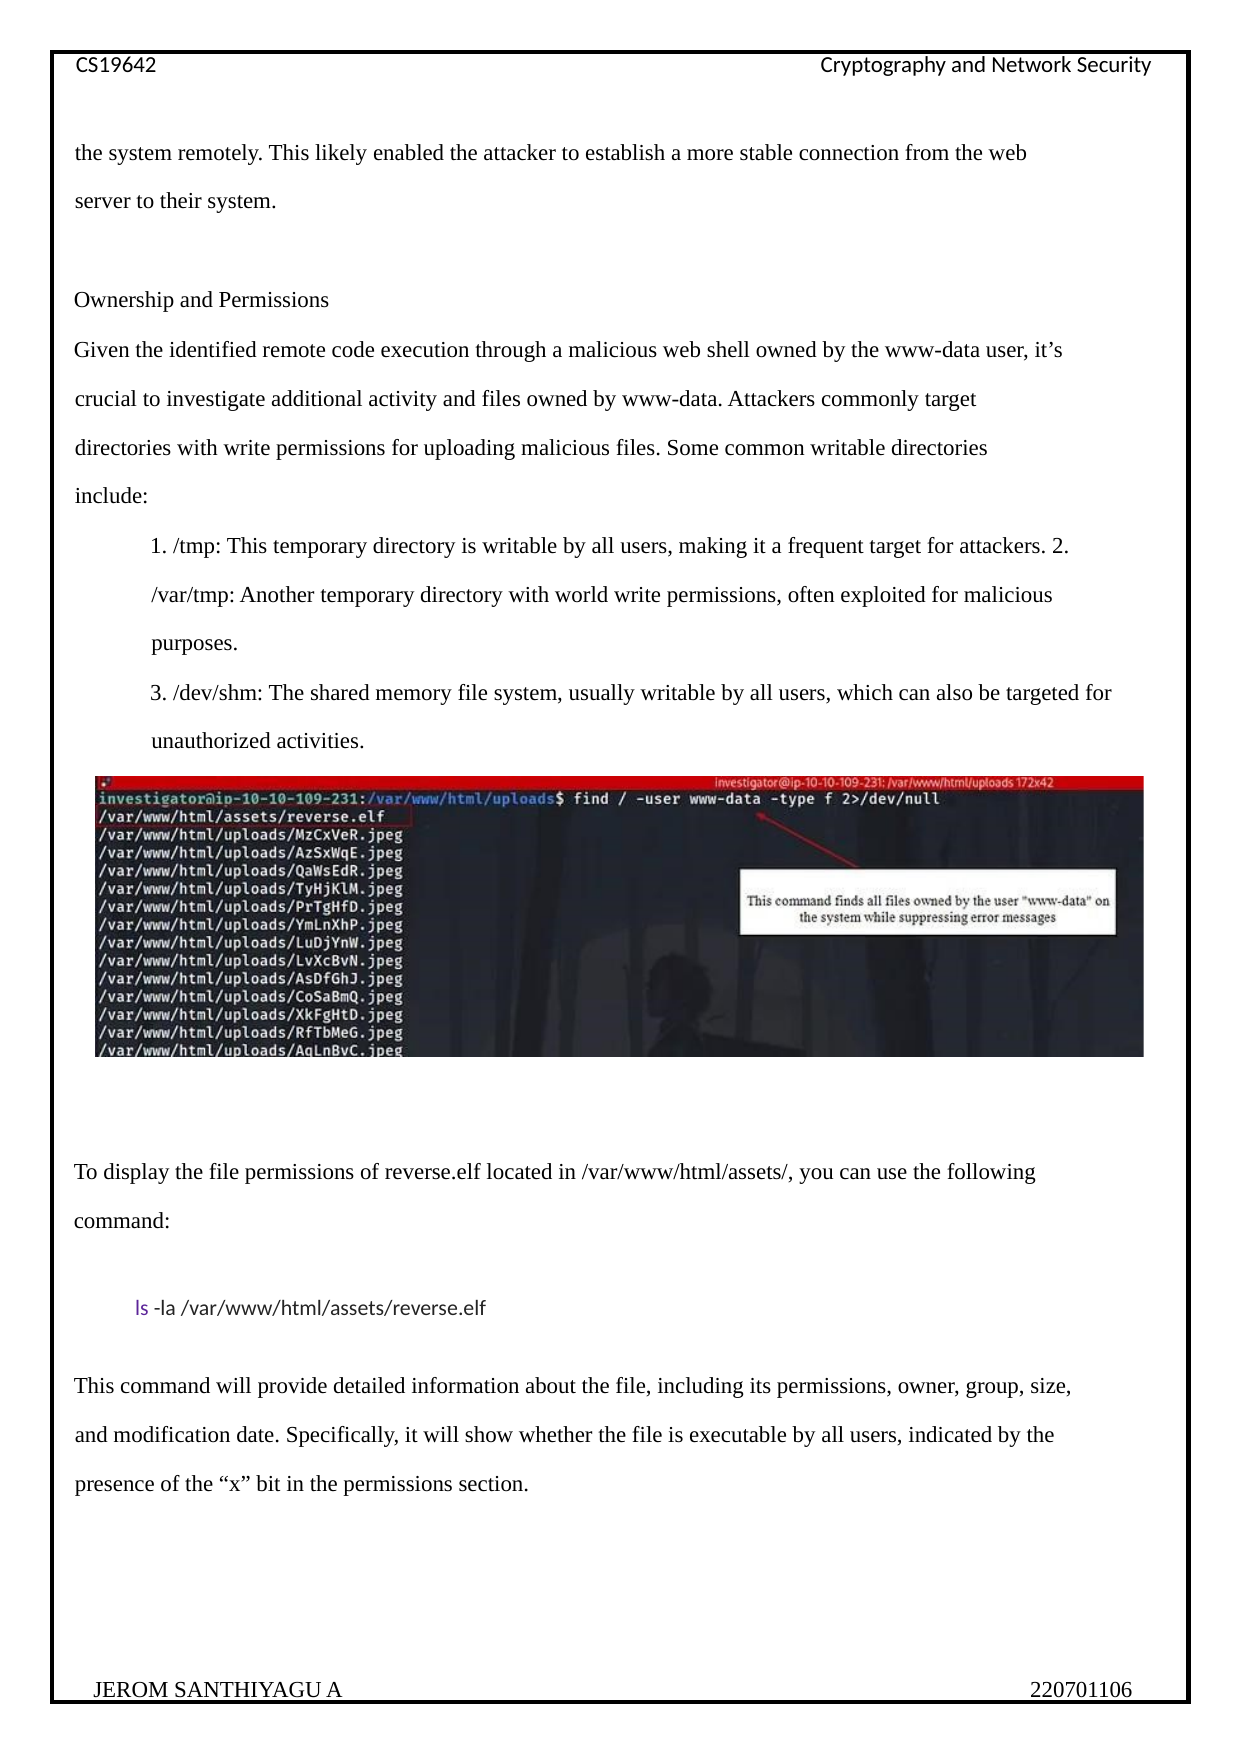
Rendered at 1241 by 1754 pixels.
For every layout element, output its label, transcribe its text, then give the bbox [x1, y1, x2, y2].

picture [95, 776, 1144, 1057]
text Ownership and Permissions [73, 286, 1166, 312]
text command: [73, 1207, 1166, 1234]
text To display the file permissions of reverse.elf located in /var/www/html/assets/, you can use the following [73, 1158, 1166, 1185]
text ls -la /var/www/html/assets/reverse.elf [135, 1294, 1172, 1321]
text 1. /tmp: This temporary directory is writable by all users, making it a frequent target for attackers. 2. /var/tmp: Another temporary directory with world write permissions, often exploited for malicious purposes. [150, 532, 1071, 656]
text This command will provide detailed information about the file, including its permissions, owner, group, size, and modification date. Specifically, it will show whether the file is executable by all users, indicated by the presence of the “x” bit in the permissions section. [73, 1372, 1074, 1497]
text 3. /dev/shm: The shared memory file system, usually writable by all users, which can also be targeted for unauthorized activities. [150, 679, 1113, 754]
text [73, 139, 1056, 214]
text Given the identified remote code execution through a malicious web shell owned by the www-data user, it’s crucial to investigate additional activity and files owned by www-data. Attackers commonly target directories with write permissions for uploading malicious files. Some common writable directories include: [73, 336, 1065, 509]
